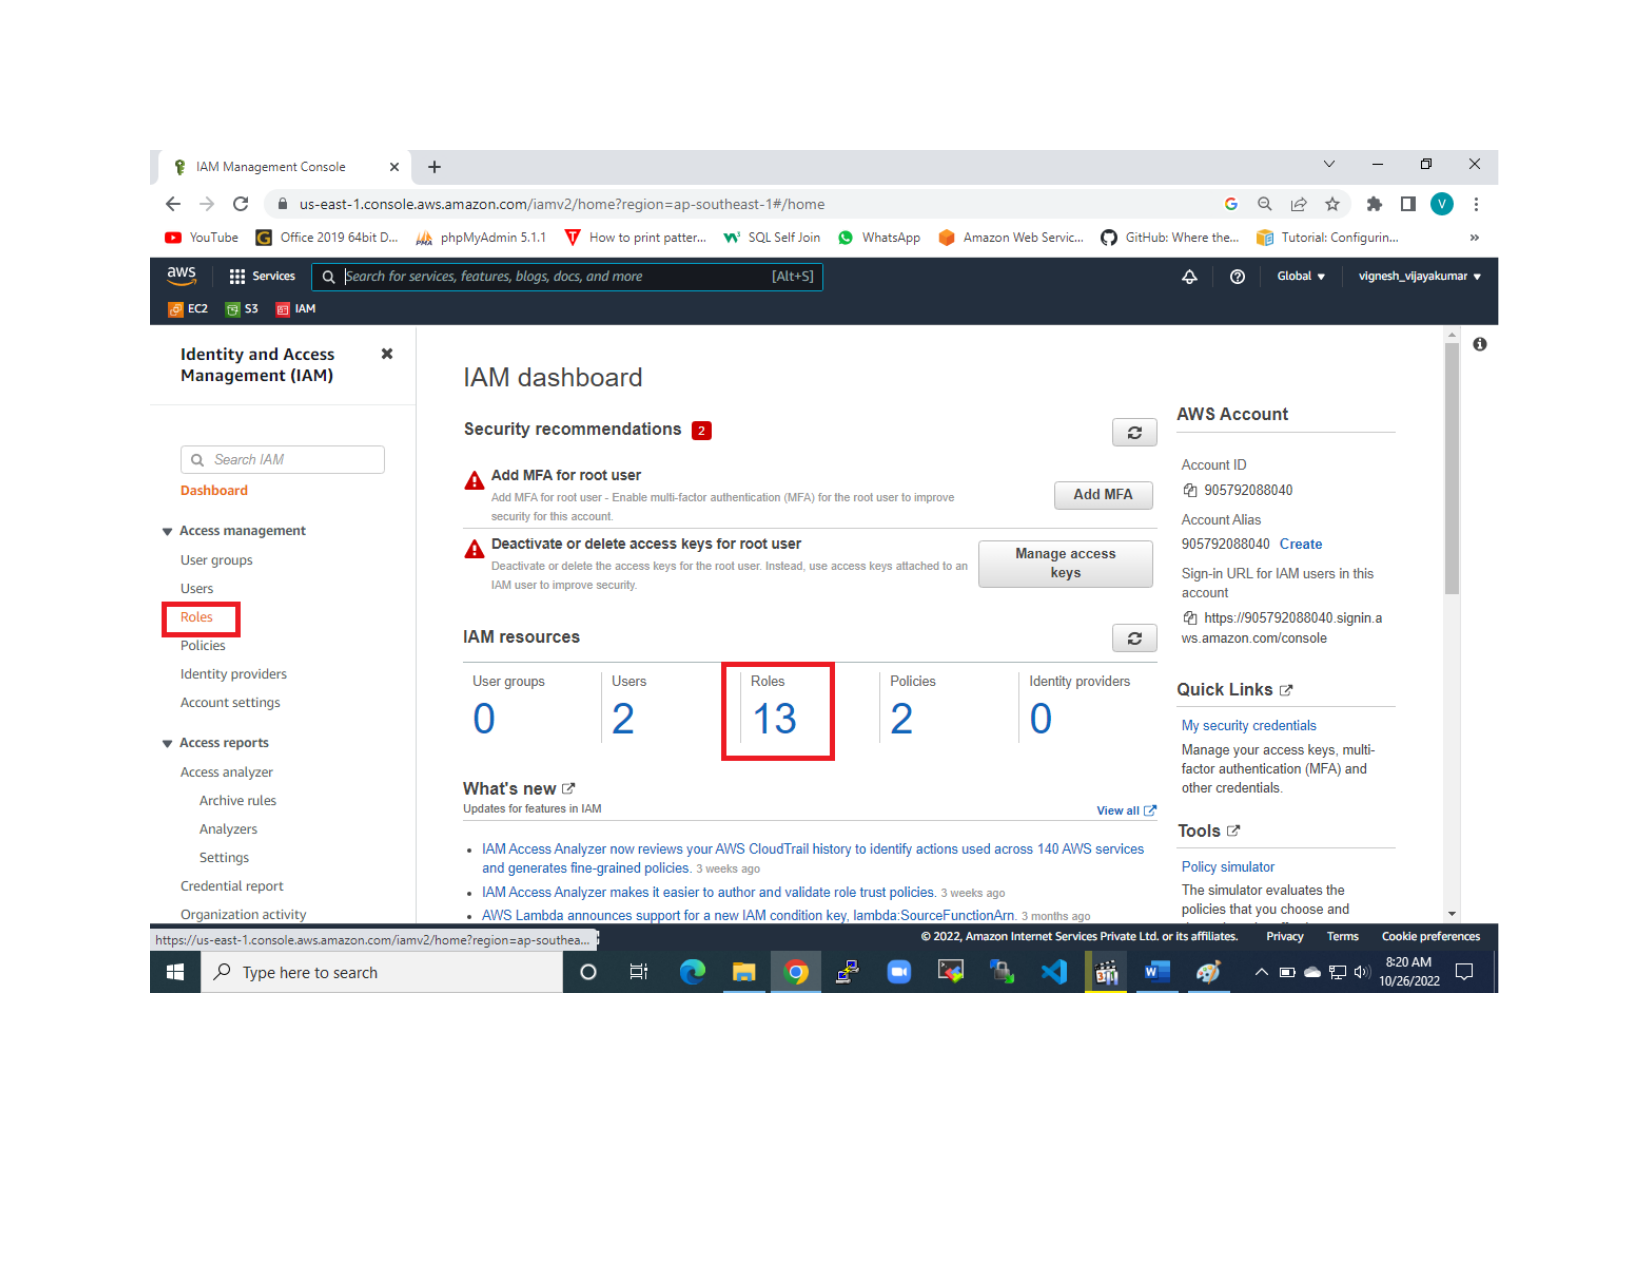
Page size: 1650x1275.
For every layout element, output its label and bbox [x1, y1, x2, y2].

picture [150, 150, 1499, 993]
